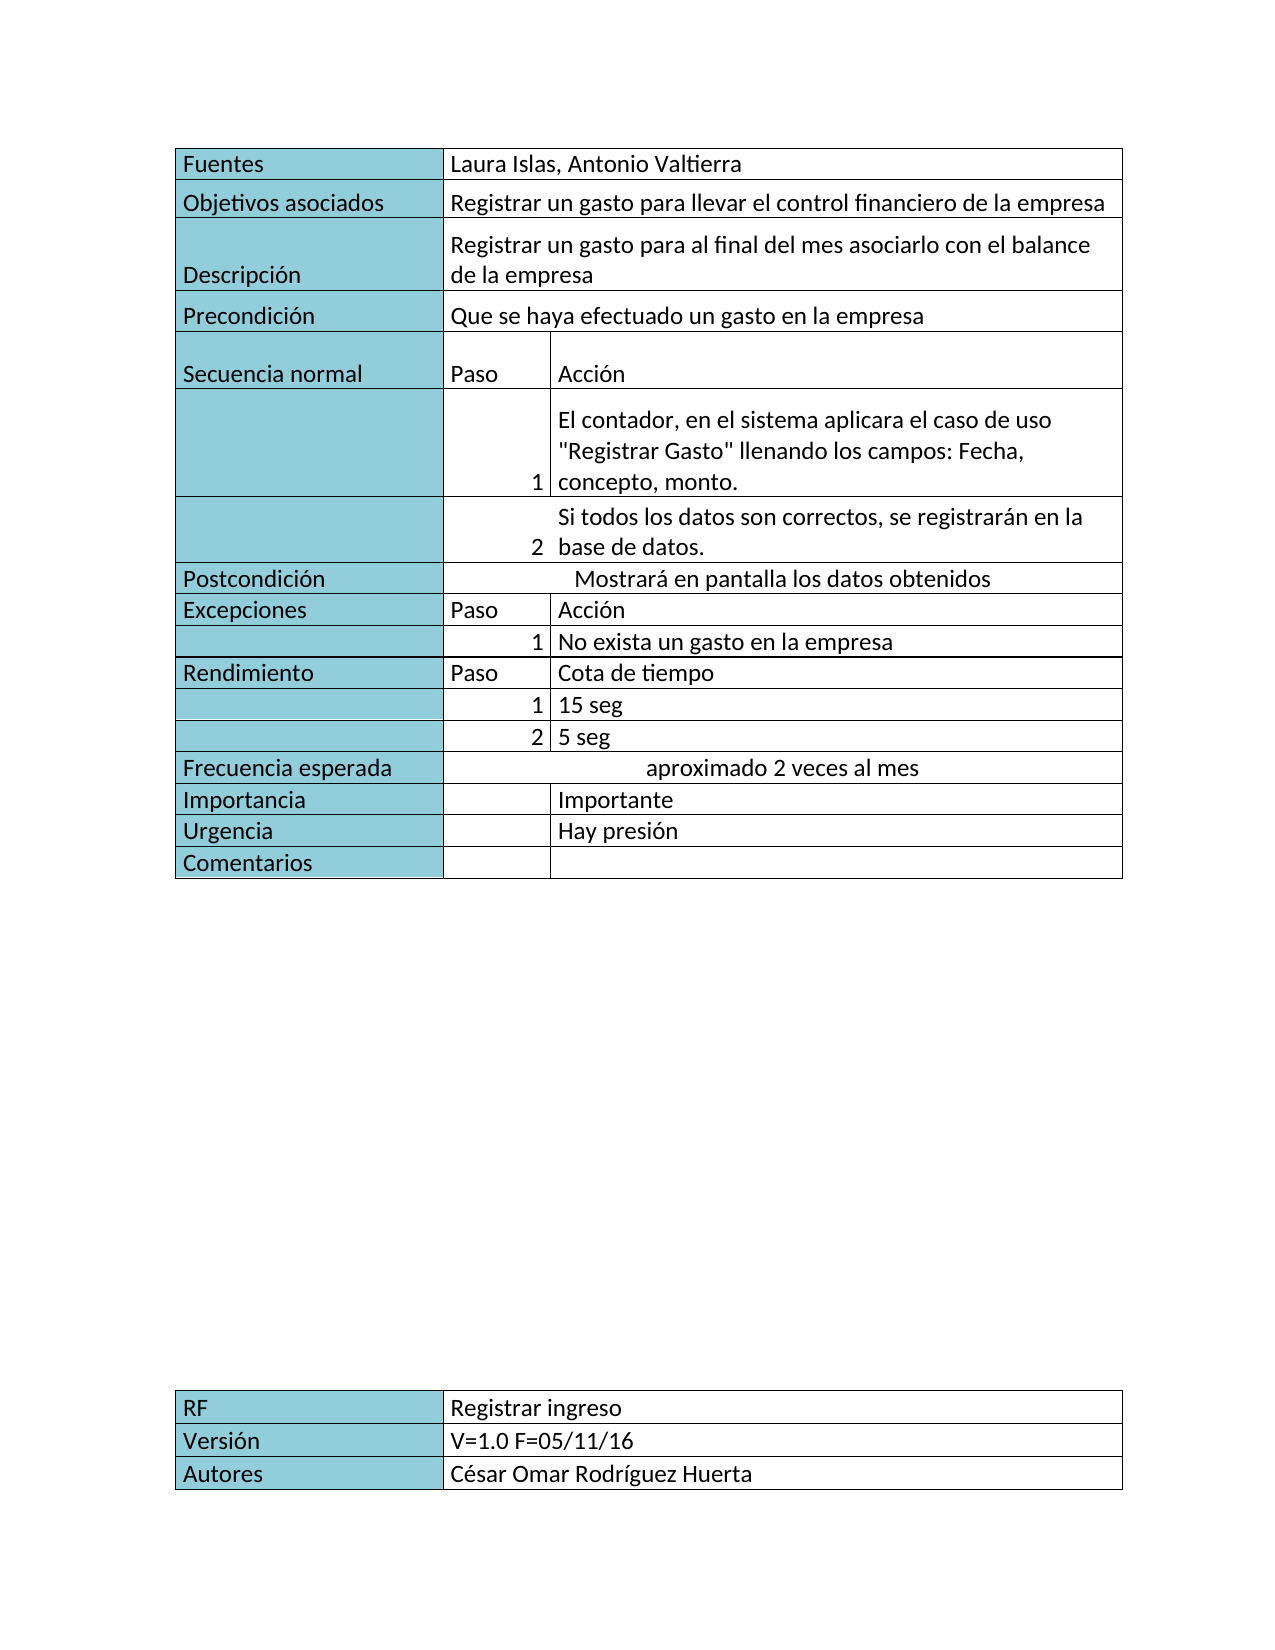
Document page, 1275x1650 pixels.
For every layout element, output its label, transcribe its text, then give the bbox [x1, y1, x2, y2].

table_cell [176, 689, 443, 719]
table_cell 5 seg [551, 721, 1122, 751]
table_cell Versión [176, 1424, 443, 1456]
table_cell Registrar un gasto para al final del mes asociarlo con el balance de la empresa [444, 218, 1122, 290]
table_cell Frecuencia esperada [176, 752, 443, 783]
table_cell Autores [176, 1457, 443, 1489]
table_cell 2 [444, 721, 550, 751]
table_cell Paso [444, 332, 550, 388]
table_cell [176, 389, 443, 496]
table_cell Descripción [176, 218, 443, 290]
table_cell Rendimiento [176, 658, 443, 688]
table_cell No exista un gasto en la empresa [551, 626, 1122, 656]
table_cell Si todos los datos son correctos, se registrarán en la base de datos. [551, 497, 1122, 562]
table_cell Que se haya efectuado un gasto en la empresa [444, 291, 1122, 331]
table_cell Cota de tiempo [551, 658, 1122, 688]
table_cell [444, 815, 550, 846]
table_cell 1 [444, 626, 550, 656]
table_cell Secuencia normal [176, 332, 443, 388]
table_cell Comentarios [176, 847, 443, 877]
table_cell Importante [551, 784, 1122, 814]
table_cell [176, 626, 443, 656]
table_cell Hay presión [551, 815, 1122, 846]
table_cell [176, 721, 443, 751]
table_cell Importancia [176, 784, 443, 814]
table_cell aproximado 2 veces al mes [444, 752, 1122, 783]
table_cell Laura Islas, Antonio Valtierra [444, 149, 1122, 179]
table_cell Registrar un gasto para llevar el control financiero de la empresa [444, 180, 1122, 217]
table_cell Paso [444, 658, 550, 688]
table_cell Mostrará en pantalla los datos obtenidos [444, 563, 1122, 593]
table_cell El contador, en el sistema aplicara el caso de uso "Registrar Gasto" llenando los campos: Fecha, concepto, monto. [551, 389, 1122, 496]
table_header RF [176, 1391, 443, 1423]
table_cell V=1.0 F=05/11/16 [444, 1424, 1122, 1456]
table_cell 1 [444, 689, 550, 719]
table_cell [444, 784, 550, 814]
table_header Registrar ingreso [444, 1391, 1122, 1423]
table_cell 2 [444, 497, 551, 562]
table_cell Precondición [176, 291, 443, 331]
table_cell [176, 497, 443, 562]
table_cell [551, 847, 1122, 877]
table_cell César Omar Rodríguez Huerta [444, 1457, 1122, 1489]
table_cell Postcondición [176, 563, 443, 593]
table_cell Excepciones [176, 594, 443, 625]
table_cell Acción [551, 594, 1122, 625]
table_cell 1 [444, 389, 550, 496]
table_cell Objetivos asociados [176, 180, 443, 217]
table_cell Paso [444, 594, 550, 625]
table_cell Acción [551, 332, 1122, 388]
table_cell [444, 847, 550, 877]
table_cell Urgencia [176, 815, 443, 846]
table_cell 15 seg [551, 689, 1122, 719]
table_cell Fuentes [176, 149, 443, 179]
